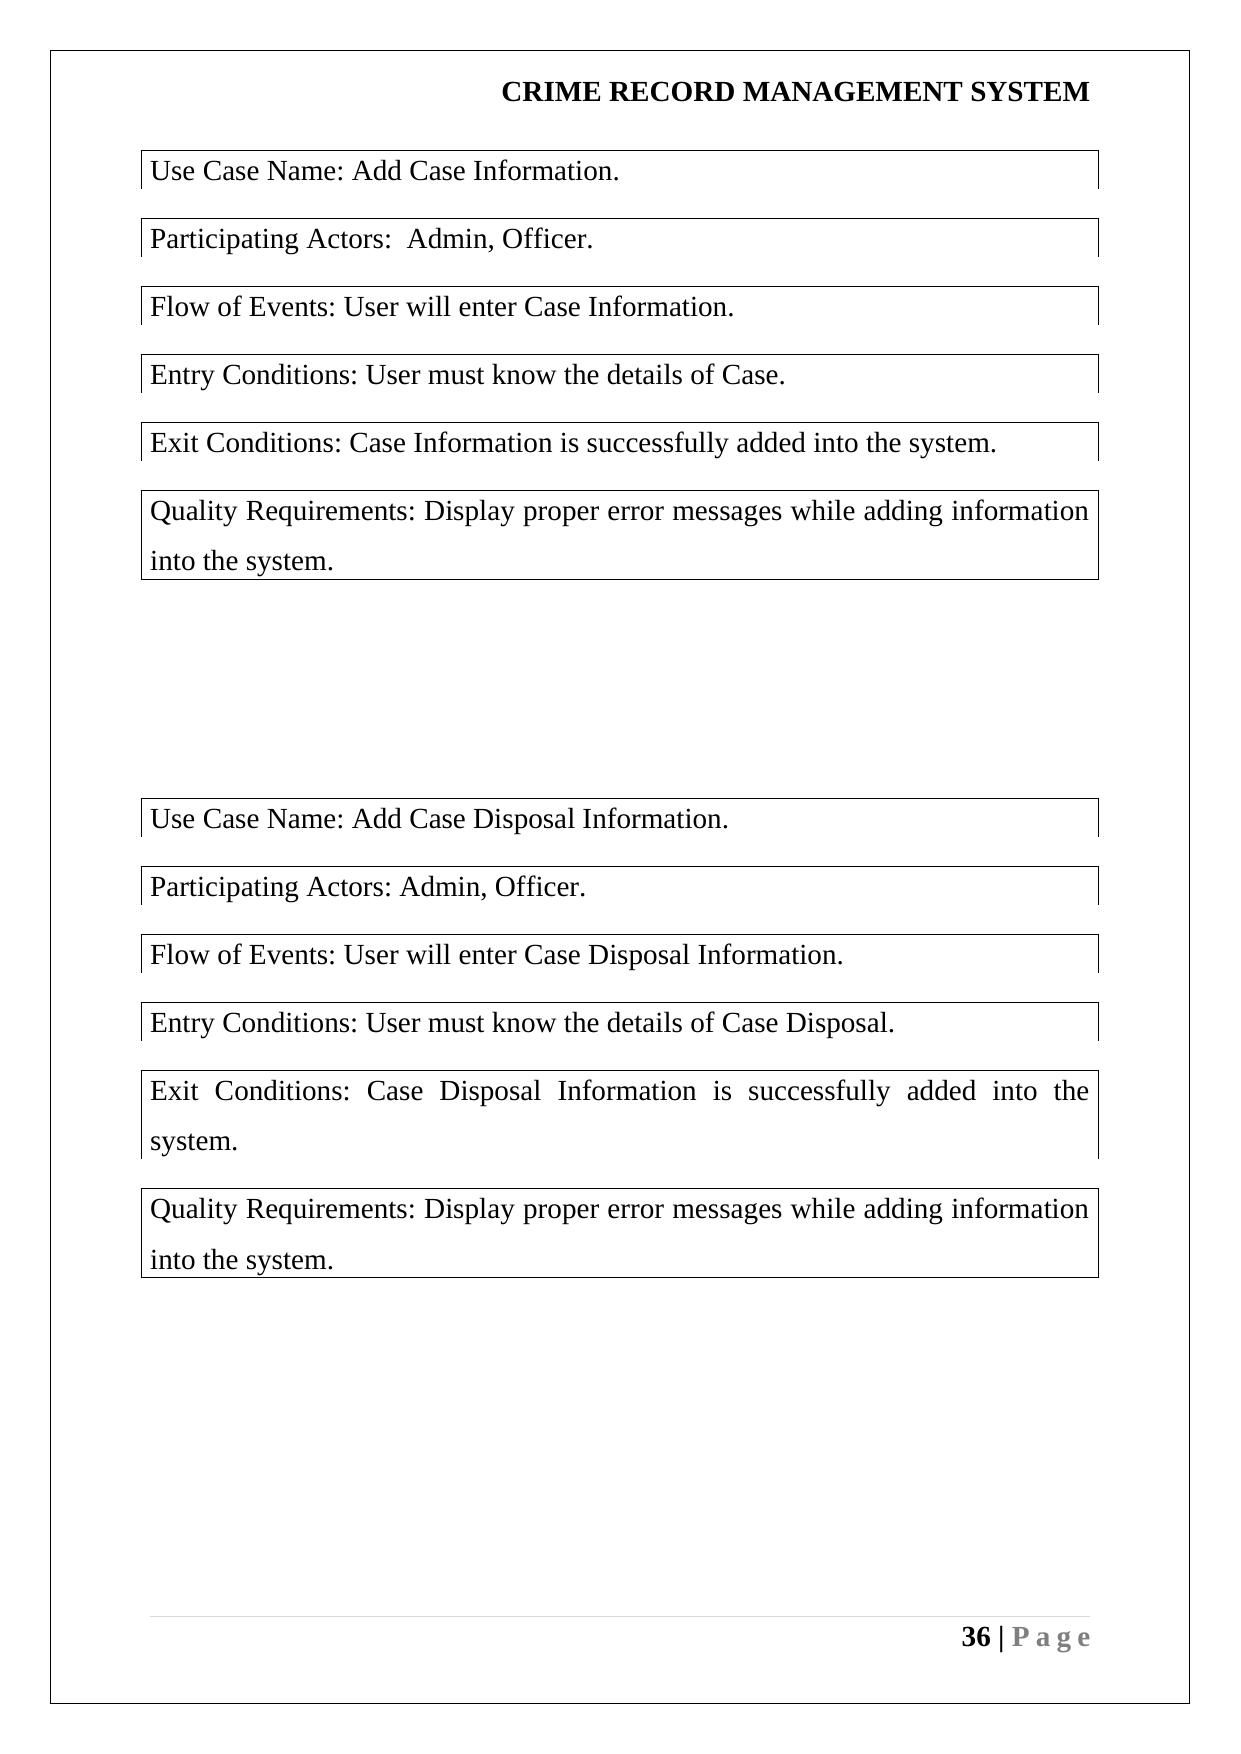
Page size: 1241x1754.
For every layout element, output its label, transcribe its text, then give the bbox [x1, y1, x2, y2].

text Exit Conditions: Case Disposal Information is successfully added into the system. [142, 1071, 1098, 1159]
text Quality Requirements: Display proper error messages while adding information into the system. [142, 491, 1098, 579]
text Use Case Name: Add Case Information. [142, 151, 1098, 189]
text Entry Conditions: User must know the details of Case Disposal. [142, 1003, 1098, 1041]
text Entry Conditions: User must know the details of Case. [142, 355, 1098, 393]
text Participating Actors: Admin, Officer. [142, 219, 1098, 257]
text Flow of Events: User will enter Case Information. [142, 287, 1098, 325]
text Exit Conditions: Case Information is successfully added into the system. [142, 423, 1098, 461]
text Participating Actors: Admin, Officer. [142, 867, 1098, 905]
text Use Case Name: Add Case Disposal Information. [142, 799, 1098, 837]
text Quality Requirements: Display proper error messages while adding information into the system. [142, 1189, 1098, 1277]
text Flow of Events: User will enter Case Disposal Information. [142, 935, 1098, 973]
